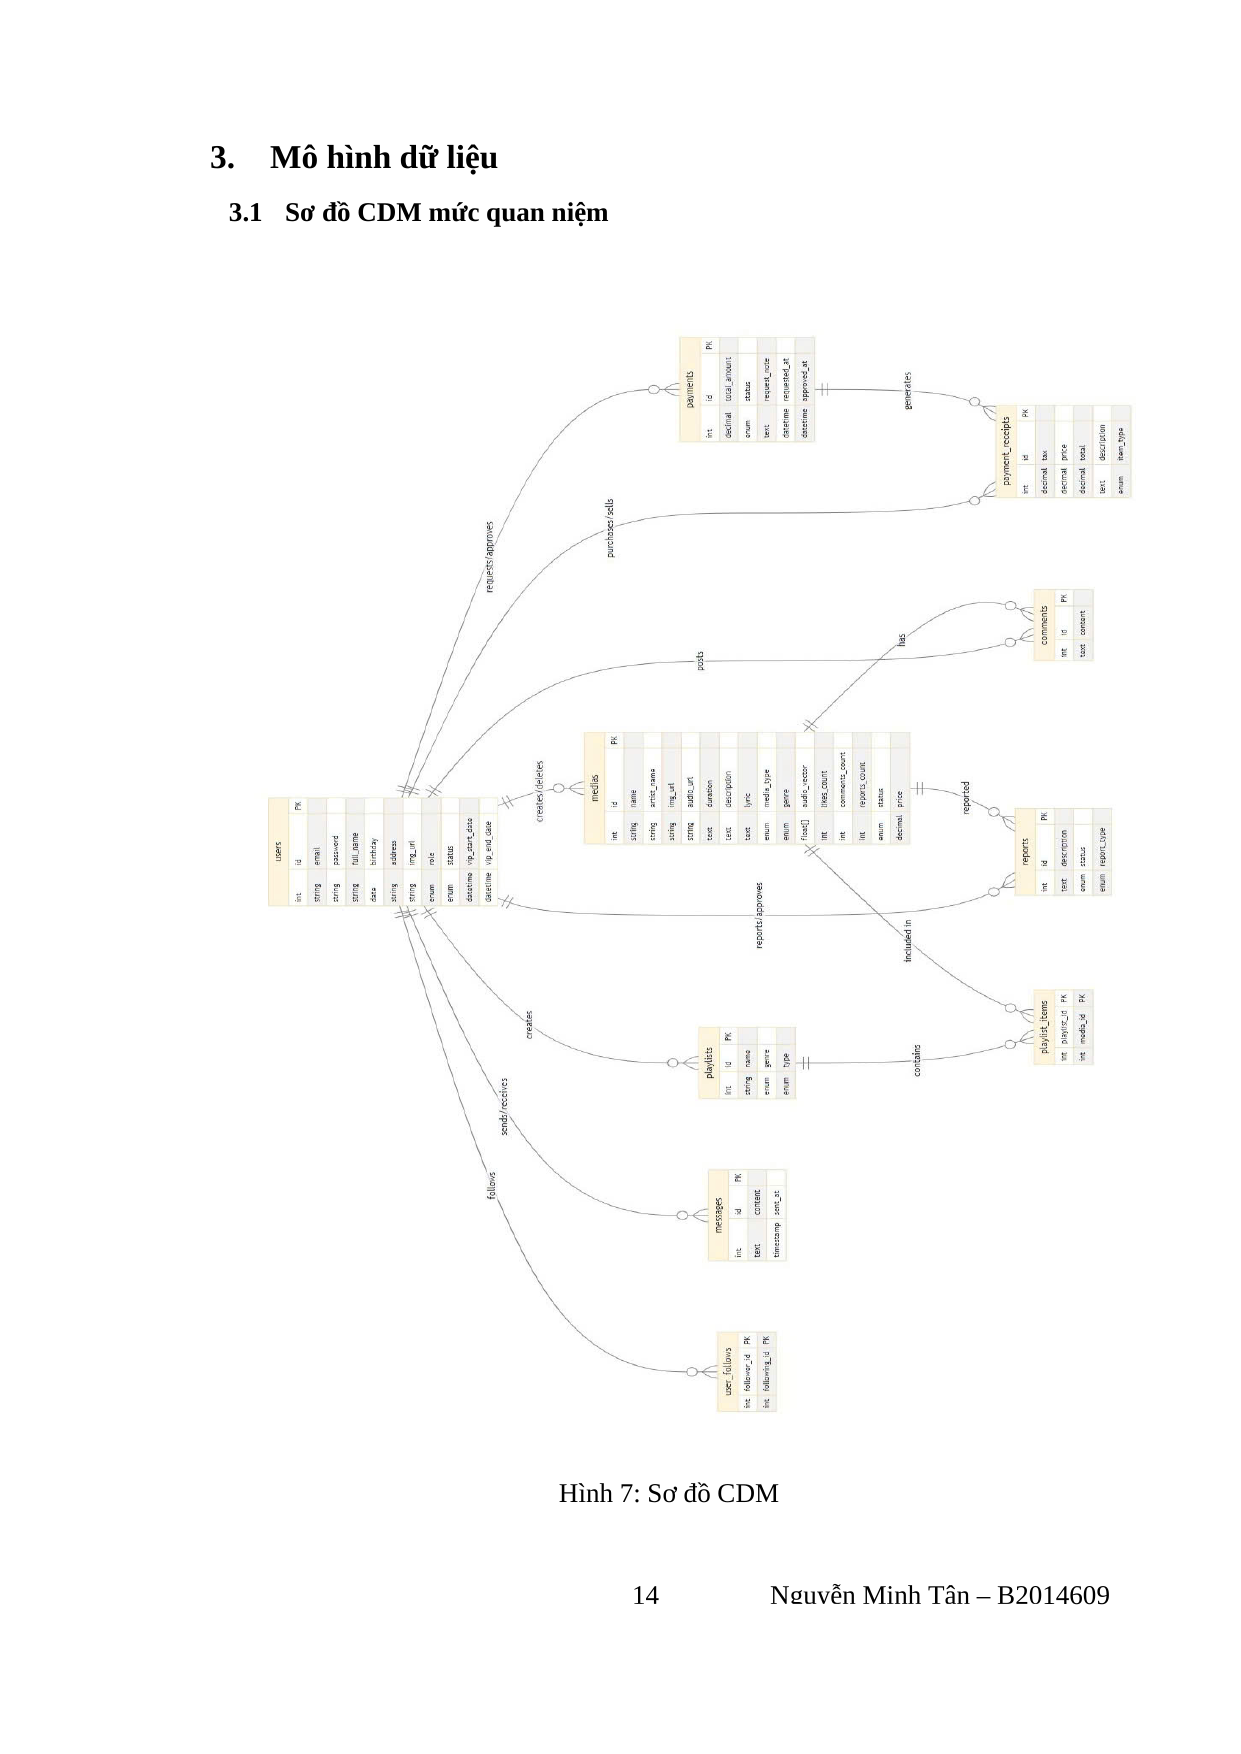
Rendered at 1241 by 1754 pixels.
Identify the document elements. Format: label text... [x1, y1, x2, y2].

subtitle Mô hình dữ liệu [210, 137, 1090, 176]
subtitle Sơ đồ CDM mức quan niệm [210, 196, 1090, 227]
picture [247, 245, 1144, 1473]
